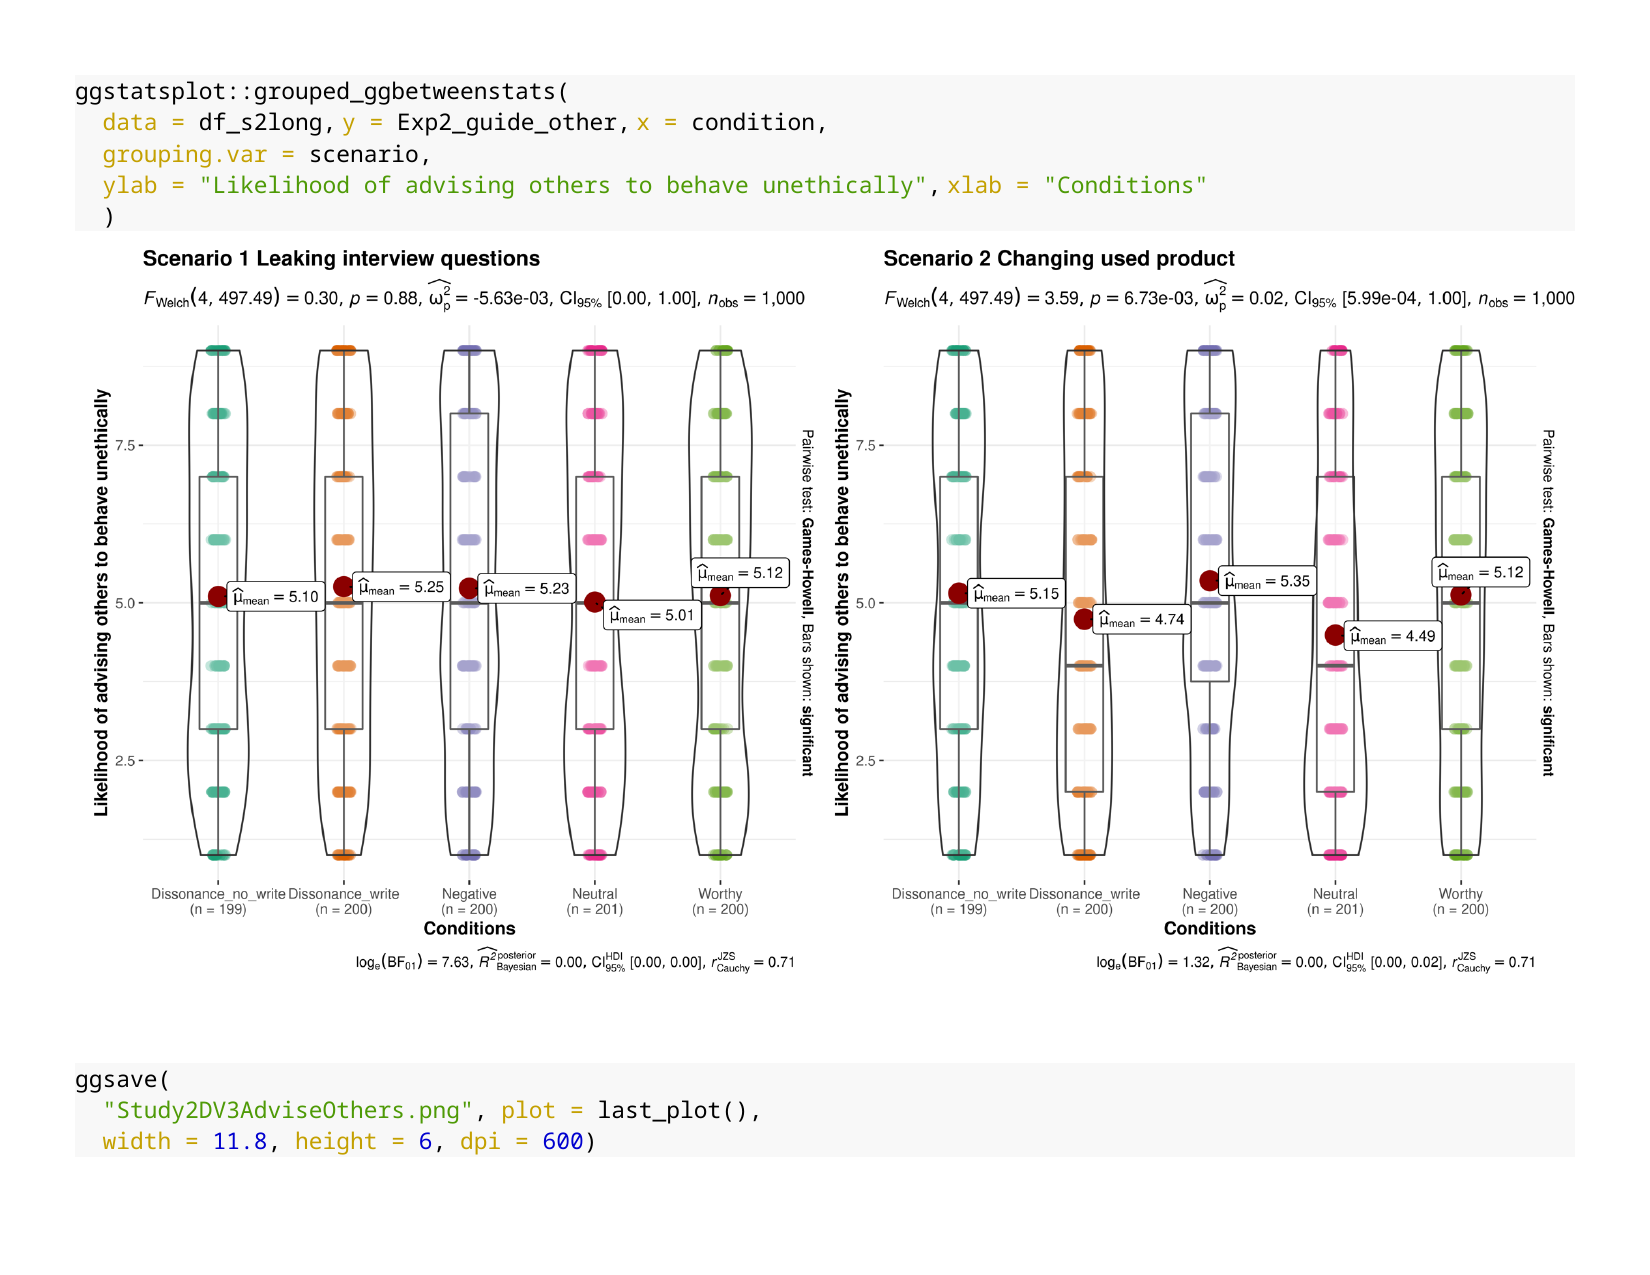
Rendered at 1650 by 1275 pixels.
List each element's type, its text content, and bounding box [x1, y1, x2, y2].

picture [75, 231, 1575, 995]
text ggsave( "Study2DV3AdviseOthers.png", plot = last_plot(), width = 11.8, height = 6, dpi = 600) [171, 1063, 1575, 1157]
text ggstatsplot::grouped_ggbetweenstats( data = df_s2long, y = Exp2_guide_other, x = condition, grouping.var = scenario, ylab = "Likelihood of advising others to behave unethically", xlab = "Conditions" ) [75, 75, 1575, 231]
